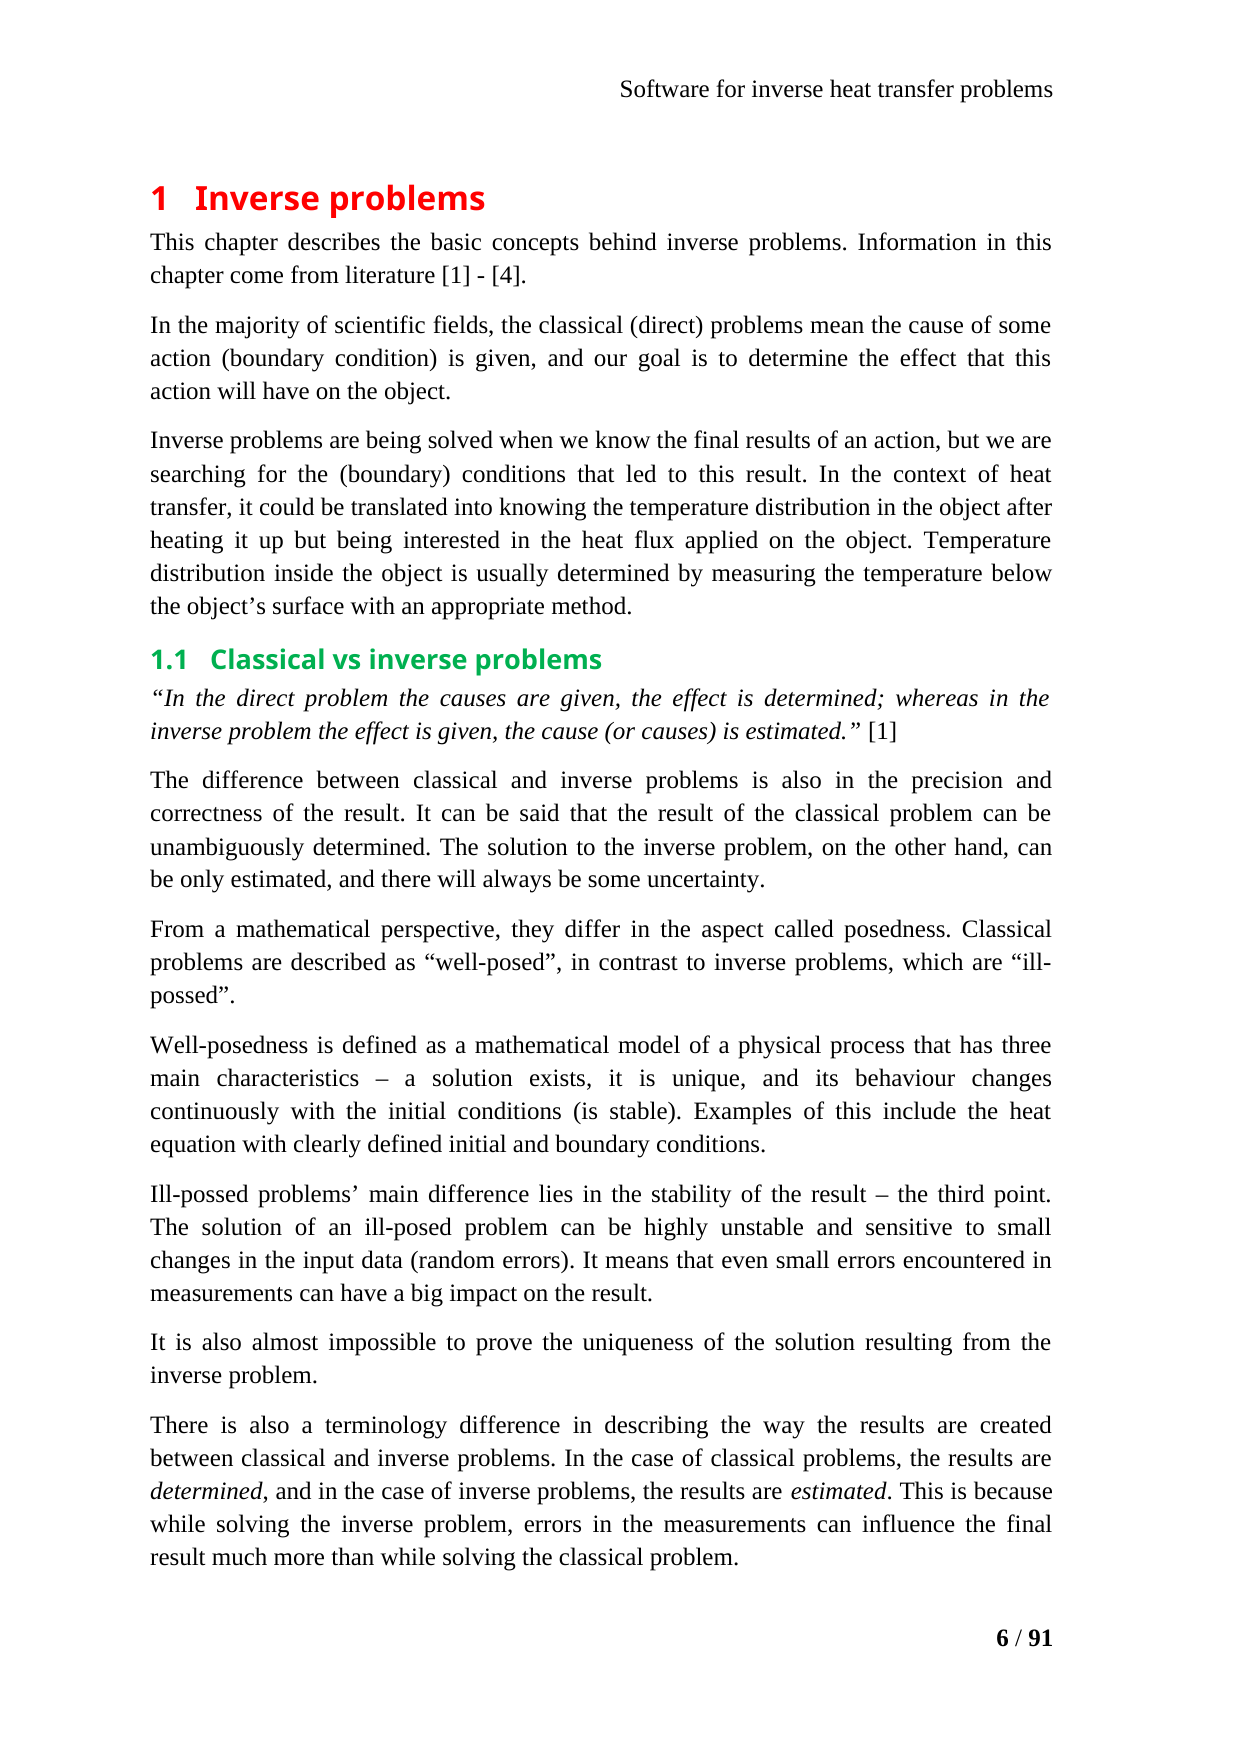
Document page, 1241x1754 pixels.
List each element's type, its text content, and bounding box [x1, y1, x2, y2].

subtitle Classical vs inverse problems [150, 640, 1053, 677]
text Ill-possed problems’ main difference lies in the stability of the result – the third point. The solution of an ill-posed problem can be highly unstable and sensitive to small changes in the input data (random errors). It means that even small errors encountered in measurements can have a big impact on the result. [150, 1179, 1053, 1307]
text From a mathematical perspective, they differ in the aspect called posedness. Classical problems are described as “well-posed”, in contrast to inverse problems, which are “ill-possed”. [150, 914, 1053, 1009]
subtitle Inverse problems [150, 175, 1053, 220]
text Inverse problems are being solved when we know the final results of an action, but we are searching for the (boundary) conditions that led to this result. In the context of heat transfer, it could be translated into knowing the temperature distribution in the object after heating it up but being interested in the heat flux applied on the object. Temperature distribution inside the object is usually determined by measuring the temperature below the object’s surface with an appropriate method. [150, 426, 1053, 619]
text There is also a terminology difference in describing the way the results are created between classical and inverse problems. In the case of classical problems, the results are determined, and in the case of inverse problems, the results are estimated. This is because while solving the inverse problem, errors in the measurements can influence the final result much more than while solving the classical problem. [150, 1410, 1053, 1571]
text In the majority of scientific fields, the classical (direct) problems mean the cause of some action (boundary condition) is given, and our goal is to determine the effect that this action will have on the object. [150, 310, 1053, 405]
text This chapter describes the basic concepts behind inverse problems. Information in this chapter come from literature [1] - [4]. [150, 227, 1053, 289]
text “In the direct problem the causes are given, the effect is determined; whereas in the inverse problem the effect is given, the cause (or causes) is estimated.” [1] [150, 683, 1053, 744]
text The difference between classical and inverse problems is also in the precision and correctness of the result. It can be said that the result of the classical problem can be unambiguously determined. The solution to the inverse problem, on the other hand, can be only estimated, and there will always be some uncertainty. [150, 766, 1053, 893]
text It is also almost impossible to prove the uniqueness of the solution resulting from the inverse problem. [150, 1327, 1053, 1389]
text Well-posedness is defined as a mathematical model of a physical process that has three main characteristics – a solution exists, it is unique, and its behaviour changes continuously with the initial conditions (is stable). Examples of this include the heat equation with clearly defined initial and boundary conditions. [150, 1030, 1053, 1158]
